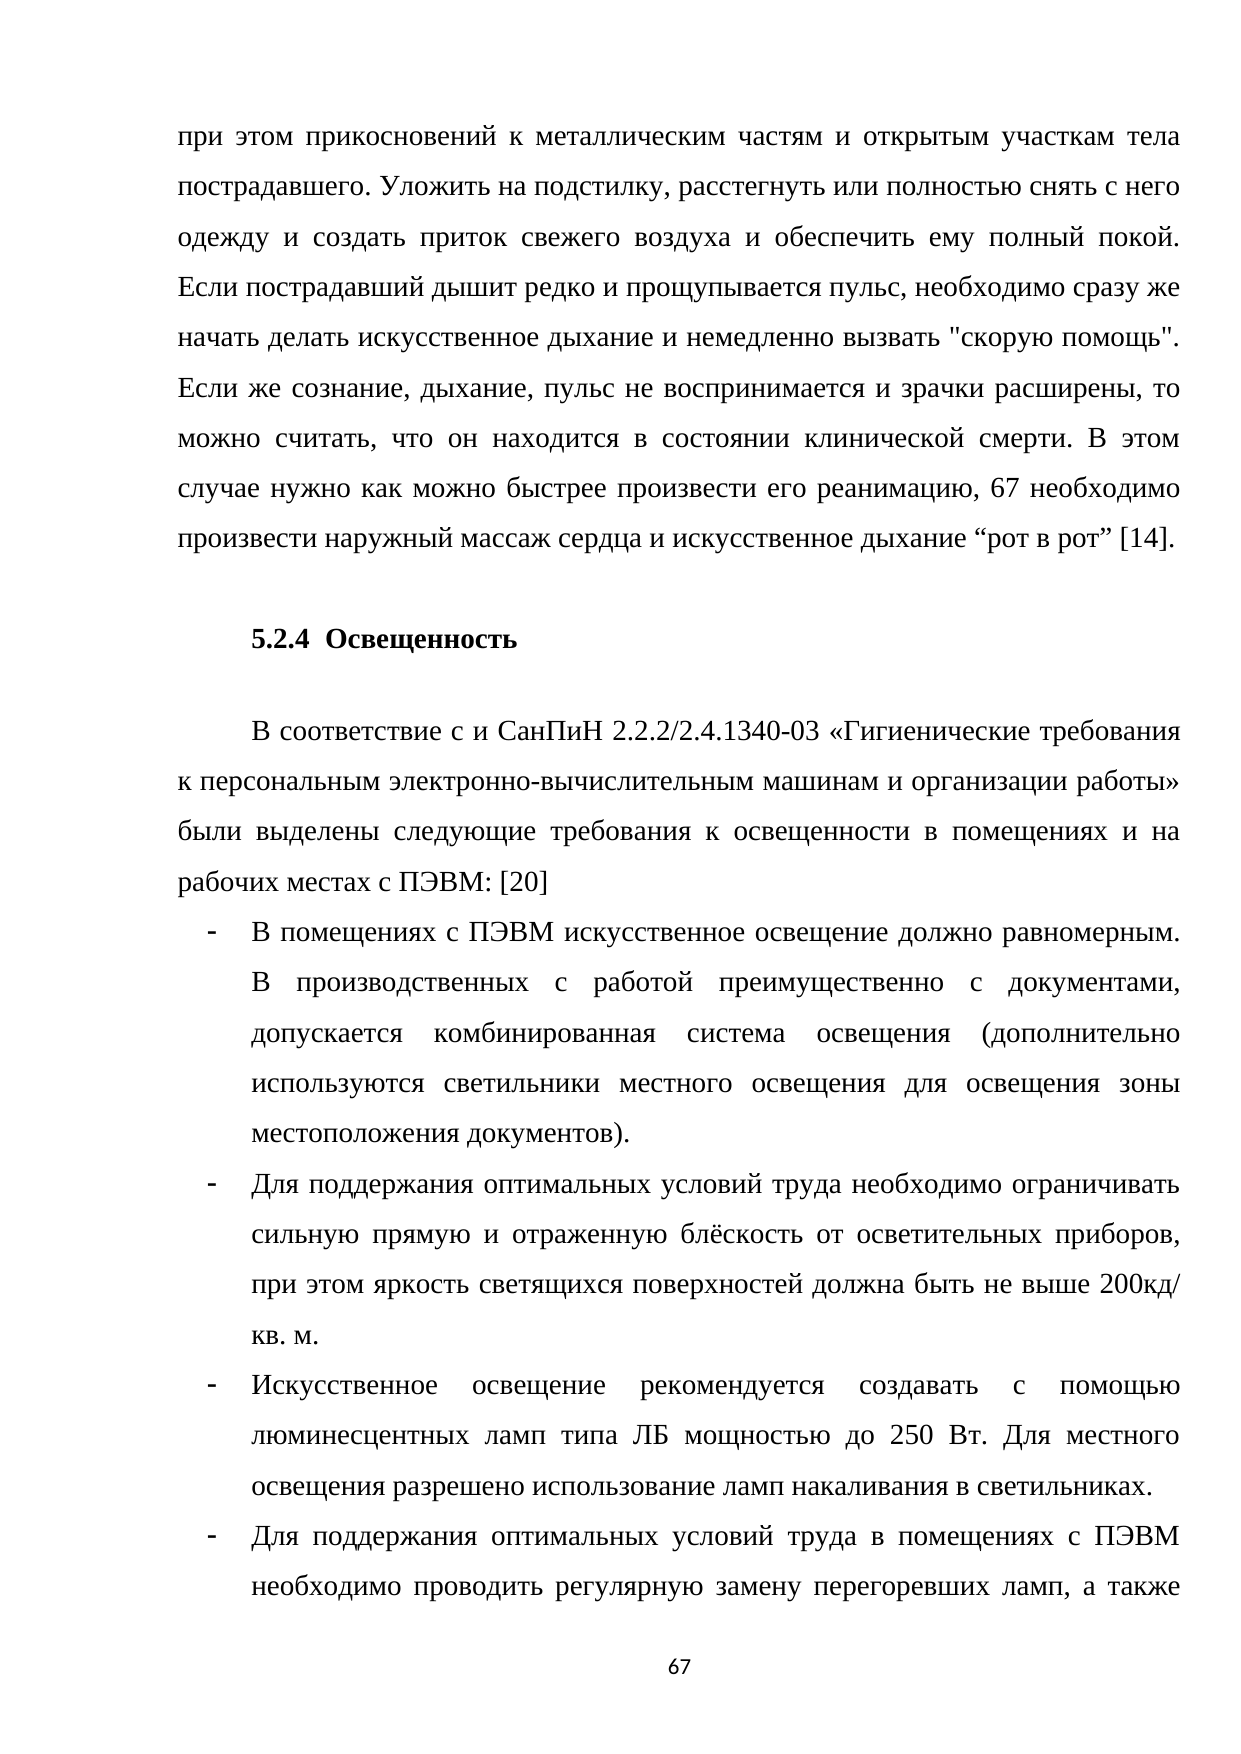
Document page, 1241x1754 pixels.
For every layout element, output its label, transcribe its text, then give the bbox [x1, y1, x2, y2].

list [207, 1518, 1181, 1602]
list Для поддержания оптимальных условий труда необходимо ограничивать сильную прямую и отраженную блёскость от осветительных приборов, при этом яркость светящихся поверхностей должна быть не выше 200кд/ кв. м. [207, 1166, 1181, 1350]
subtitle Освещенность [251, 621, 1181, 655]
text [177, 118, 1181, 554]
text В соответствие с и СанПиН 2.2.2/2.4.1340-03 «Гигиенические требования к персональным электронно-вычислительным машинам и организации работы» были выделены следующие требования к освещенности в помещениях и на рабочих местах с ПЭВМ: [20] [177, 713, 1181, 897]
list В помещениях с ПЭВМ искусственное освещение должно равномерным. В производственных с работой преимущественно с документами, допускается комбинированная система освещения (дополнительно используются светильники местного освещения для освещения зоны местоположения документов). [207, 914, 1181, 1149]
list Искусственное освещение рекомендуется создавать с помощью люминесцентных ламп типа ЛБ мощностью до 250 Вт. Для местного освещения разрешено использование ламп накаливания в светильниках. [207, 1367, 1181, 1501]
